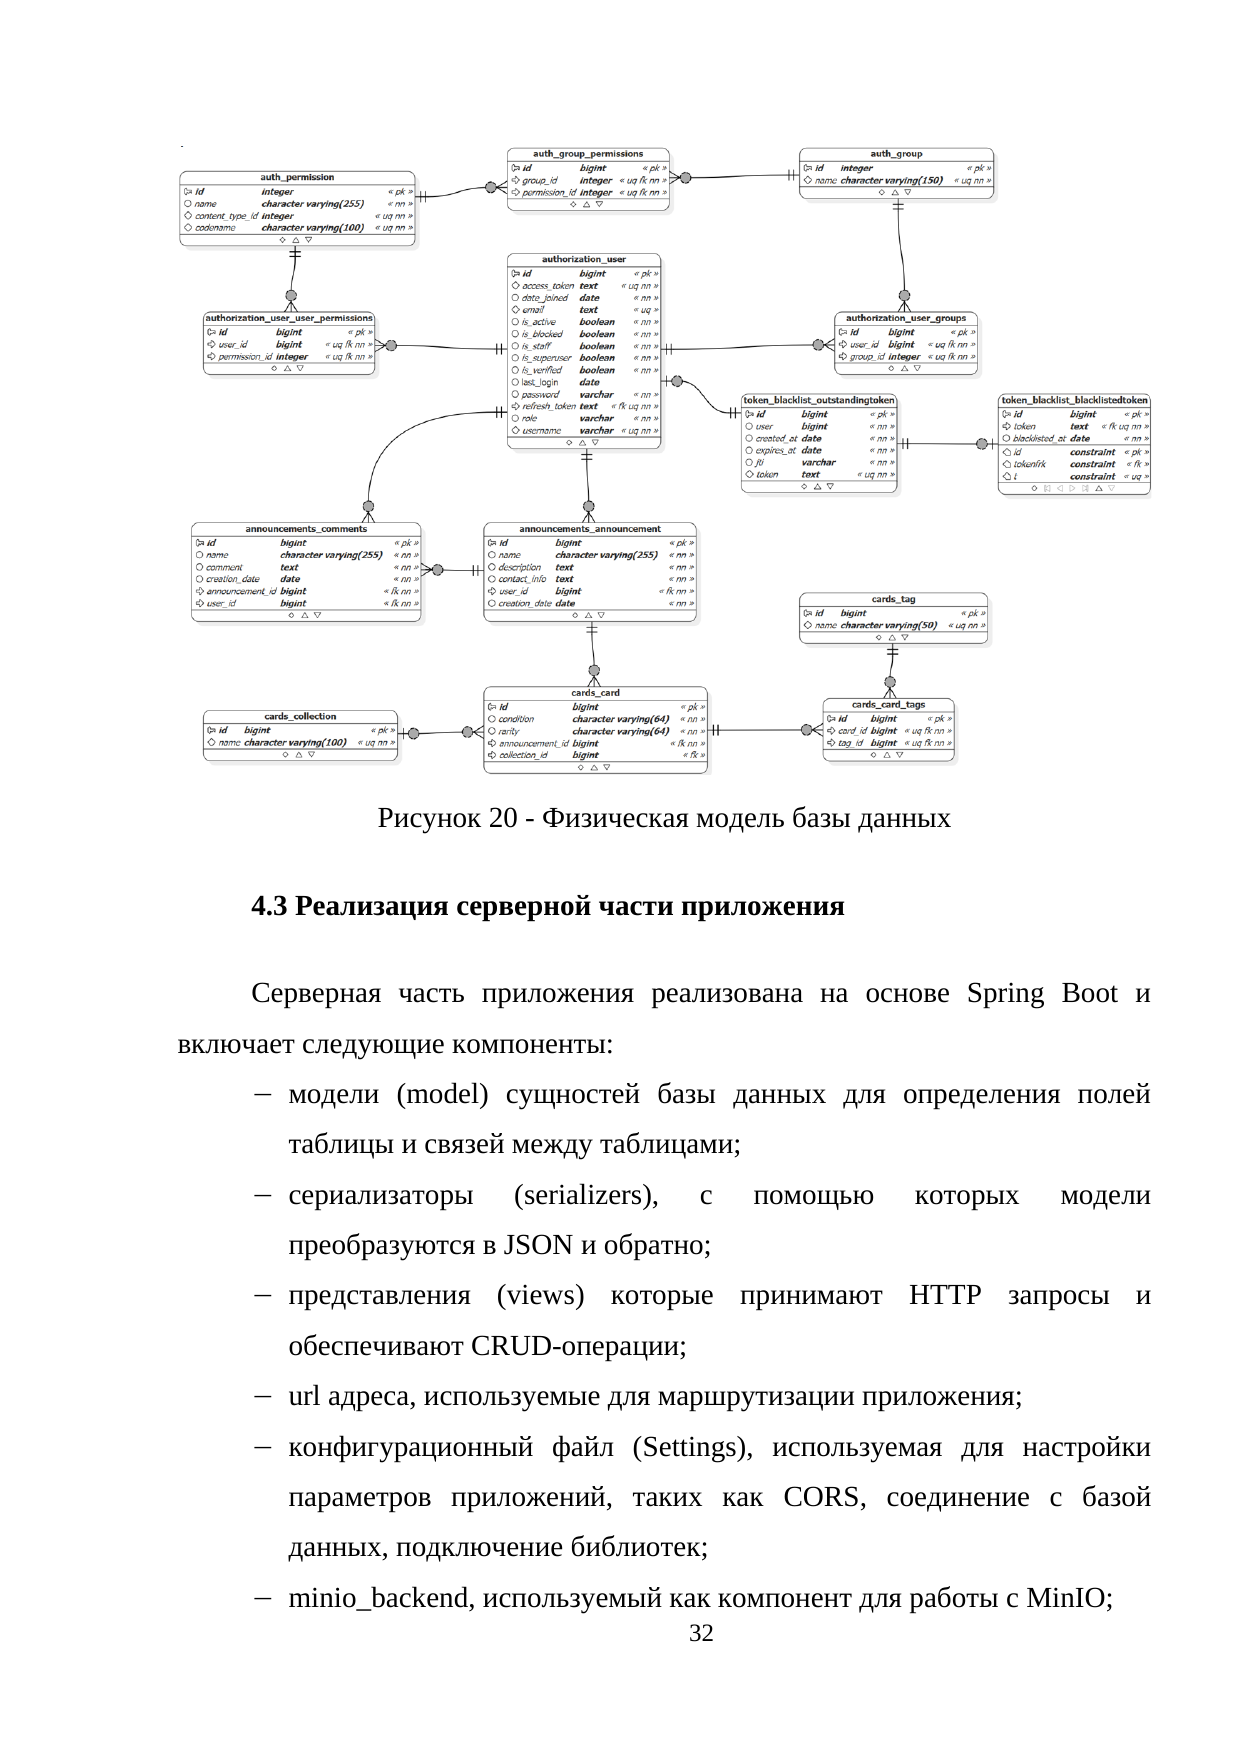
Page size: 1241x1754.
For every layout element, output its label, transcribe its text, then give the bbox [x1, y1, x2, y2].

subtitle Реализация серверной части приложения [177, 888, 1152, 921]
text minio_backend, используемый как компонент для работы с MinIO; [251, 1580, 1152, 1613]
text представления (views) которые принимают HTTP запросы и обеспечивают CRUD-операции; [251, 1277, 1152, 1361]
text конфигурационный файл (Settings), используемая для настройки параметров приложений, таких как CORS, соединение с базой данных, подключение библиотек; [251, 1429, 1152, 1563]
text url адреса, используемые для маршрутизации приложения; [251, 1378, 1152, 1412]
text модели (model) сущностей базы данных для определения полей таблицы и связей между таблицами; [251, 1076, 1152, 1160]
text Рисунок - Физическая модель базы данных [177, 800, 1152, 833]
text Серверная часть приложения реализована на основе Spring Boot и включает следующие компоненты: [177, 975, 1152, 1059]
picture [177, 146, 1152, 775]
text сериализаторы (serializers), с помощью которых модели преобразуются в JSON и обратно; [251, 1177, 1152, 1261]
